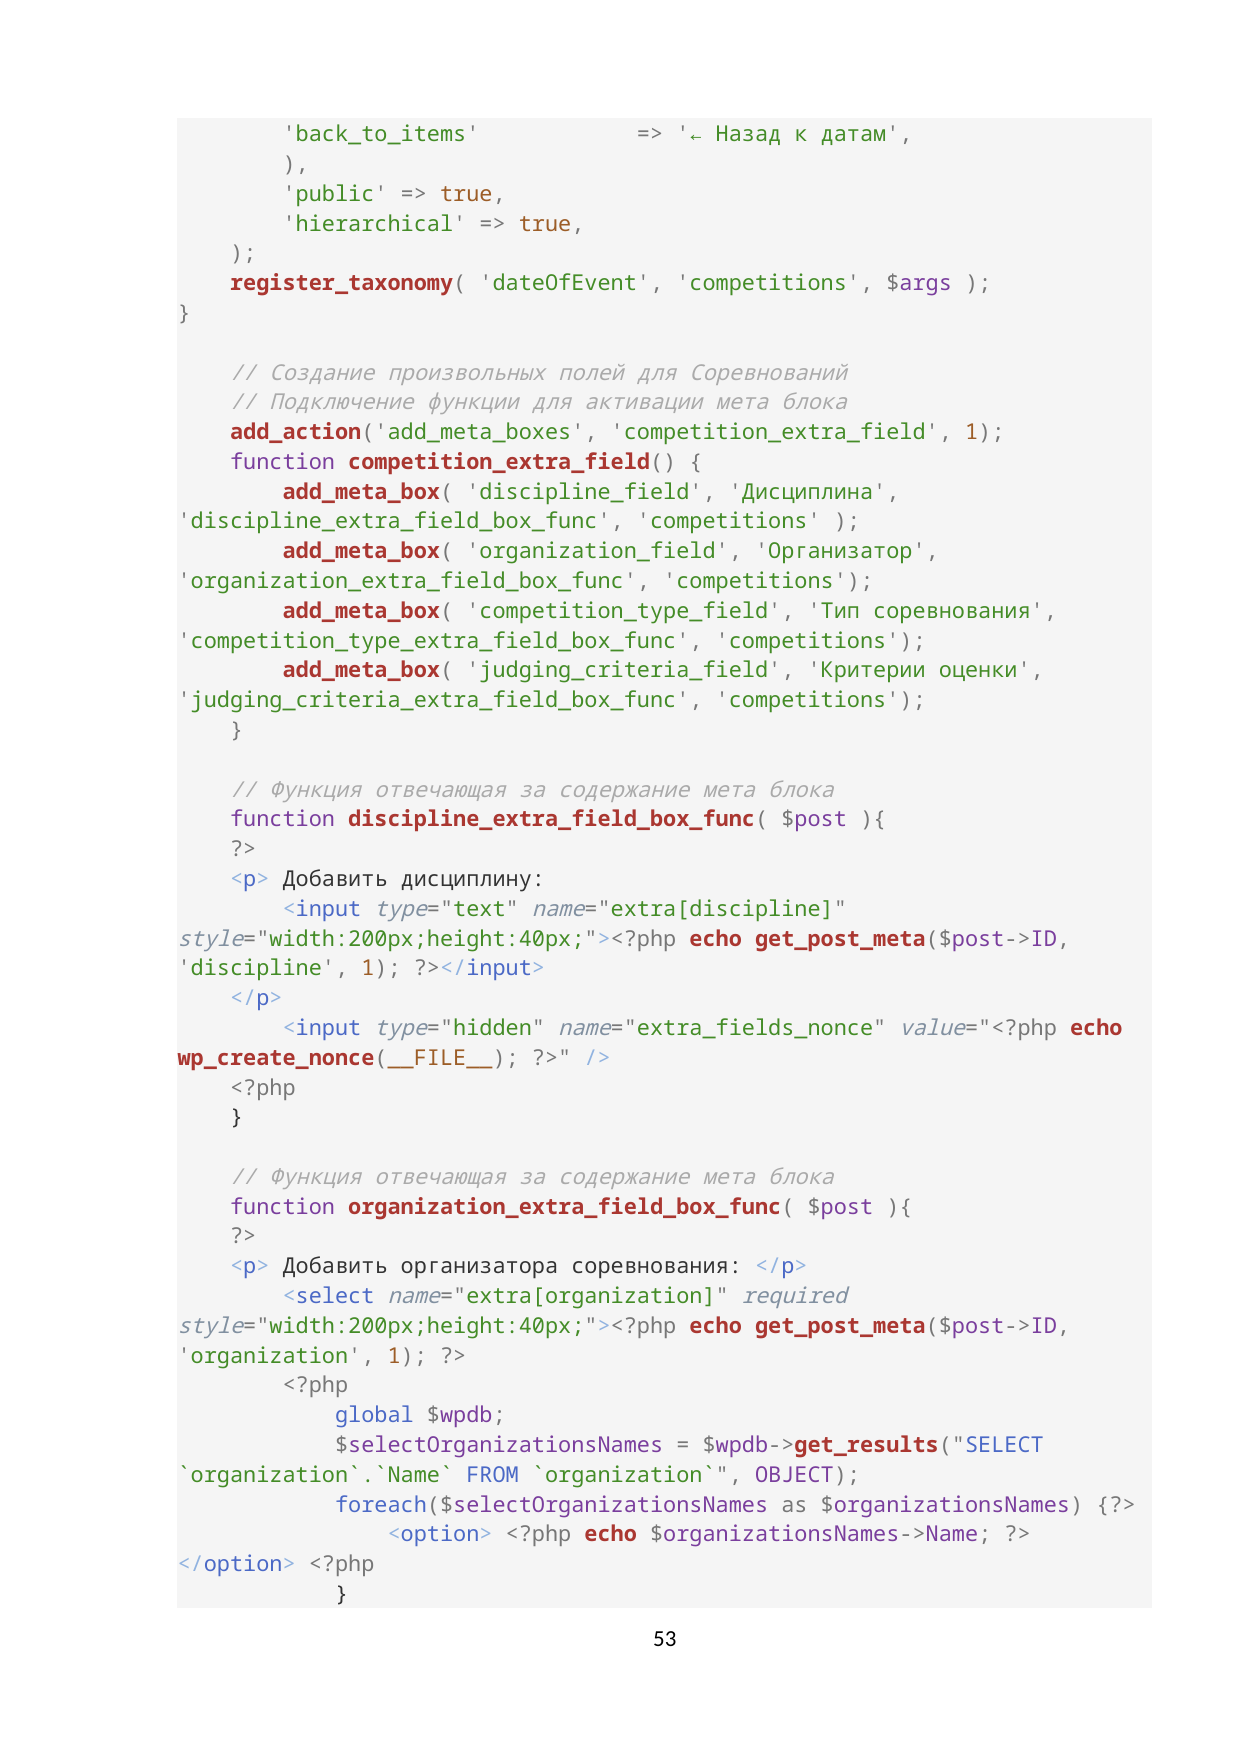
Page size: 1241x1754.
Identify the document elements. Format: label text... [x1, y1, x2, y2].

text // Подключение функции для активации мета блока [177, 386, 1152, 416]
text 'back_to_items' => '← Назад к датам', [177, 118, 1152, 148]
text <p> Добавить организатора соревнования: </p> [177, 1250, 1152, 1280]
text $selectOrganizationsNames = $wpdb->get_results("SELECT `organization`.`Name` FROM `organization`", OBJECT); [177, 1429, 1152, 1488]
text } [177, 1578, 1152, 1608]
text ?> [177, 1220, 1152, 1250]
text <?php [177, 1369, 1152, 1399]
text ), [177, 148, 1152, 178]
text add_meta_box( 'judging_criteria_field', 'Критерии оценки', 'judging_criteria_extra_field_box_func', 'competitions'); [177, 654, 1152, 714]
text 'public' => true, [177, 178, 1152, 207]
text function organization_extra_field_box_func( $post ){ [177, 1191, 1152, 1220]
text // Создание произвольных полей для Соревнований [177, 356, 1152, 386]
text register_taxonomy( 'dateOfEvent', 'competitions', $args ); [177, 267, 1152, 297]
text } [177, 714, 1152, 744]
text function discipline_extra_field_box_func( $post ){ [177, 803, 1152, 833]
text add_action('add_meta_boxes', 'competition_extra_field', 1); [177, 416, 1152, 446]
text <p> Добавить дисциплину: [177, 863, 1152, 893]
text ?> [177, 833, 1152, 863]
text } [177, 1101, 1152, 1131]
text <select name="extra[organization]" required style="width:200px;height:40px;"><?php echo get_post_meta($post->ID, 'organization', 1); ?> [177, 1280, 1152, 1369]
text <?php [177, 1071, 1152, 1101]
text global $wpdb; [177, 1399, 1152, 1429]
text ); [177, 237, 1152, 267]
text 'hierarchical' => true, [177, 207, 1152, 237]
text } [177, 297, 1152, 327]
text function competition_extra_field() { [177, 446, 1152, 476]
text // Функция отвечающая за содержание мета блока [177, 1161, 1152, 1191]
text <option> <?php echo $organizationsNames->Name; ?> </option> <?php [177, 1518, 1152, 1578]
text <input type="text" name="extra[discipline]" style="width:200px;height:40px;"><?php echo get_post_meta($post->ID, 'discipline', 1); ?></input> [177, 893, 1152, 982]
text <input type="hidden" name="extra_fields_nonce" value="<?php echo wp_create_nonce(__FILE__); ?>" /> [177, 1012, 1152, 1071]
text add_meta_box( 'competition_type_field', 'Тип соревнования', 'competition_type_extra_field_box_func', 'competitions'); [177, 595, 1152, 654]
text foreach($selectOrganizationsNames as $organizationsNames) {?> [177, 1488, 1152, 1518]
text add_meta_box( 'discipline_field', 'Дисциплина', 'discipline_extra_field_box_func', 'competitions' ); [177, 476, 1152, 535]
text add_meta_box( 'organization_field', 'Организатор', 'organization_extra_field_box_func', 'competitions'); [177, 535, 1152, 595]
text </p> [177, 982, 1152, 1012]
text // Функция отвечающая за содержание мета блока [177, 773, 1152, 803]
